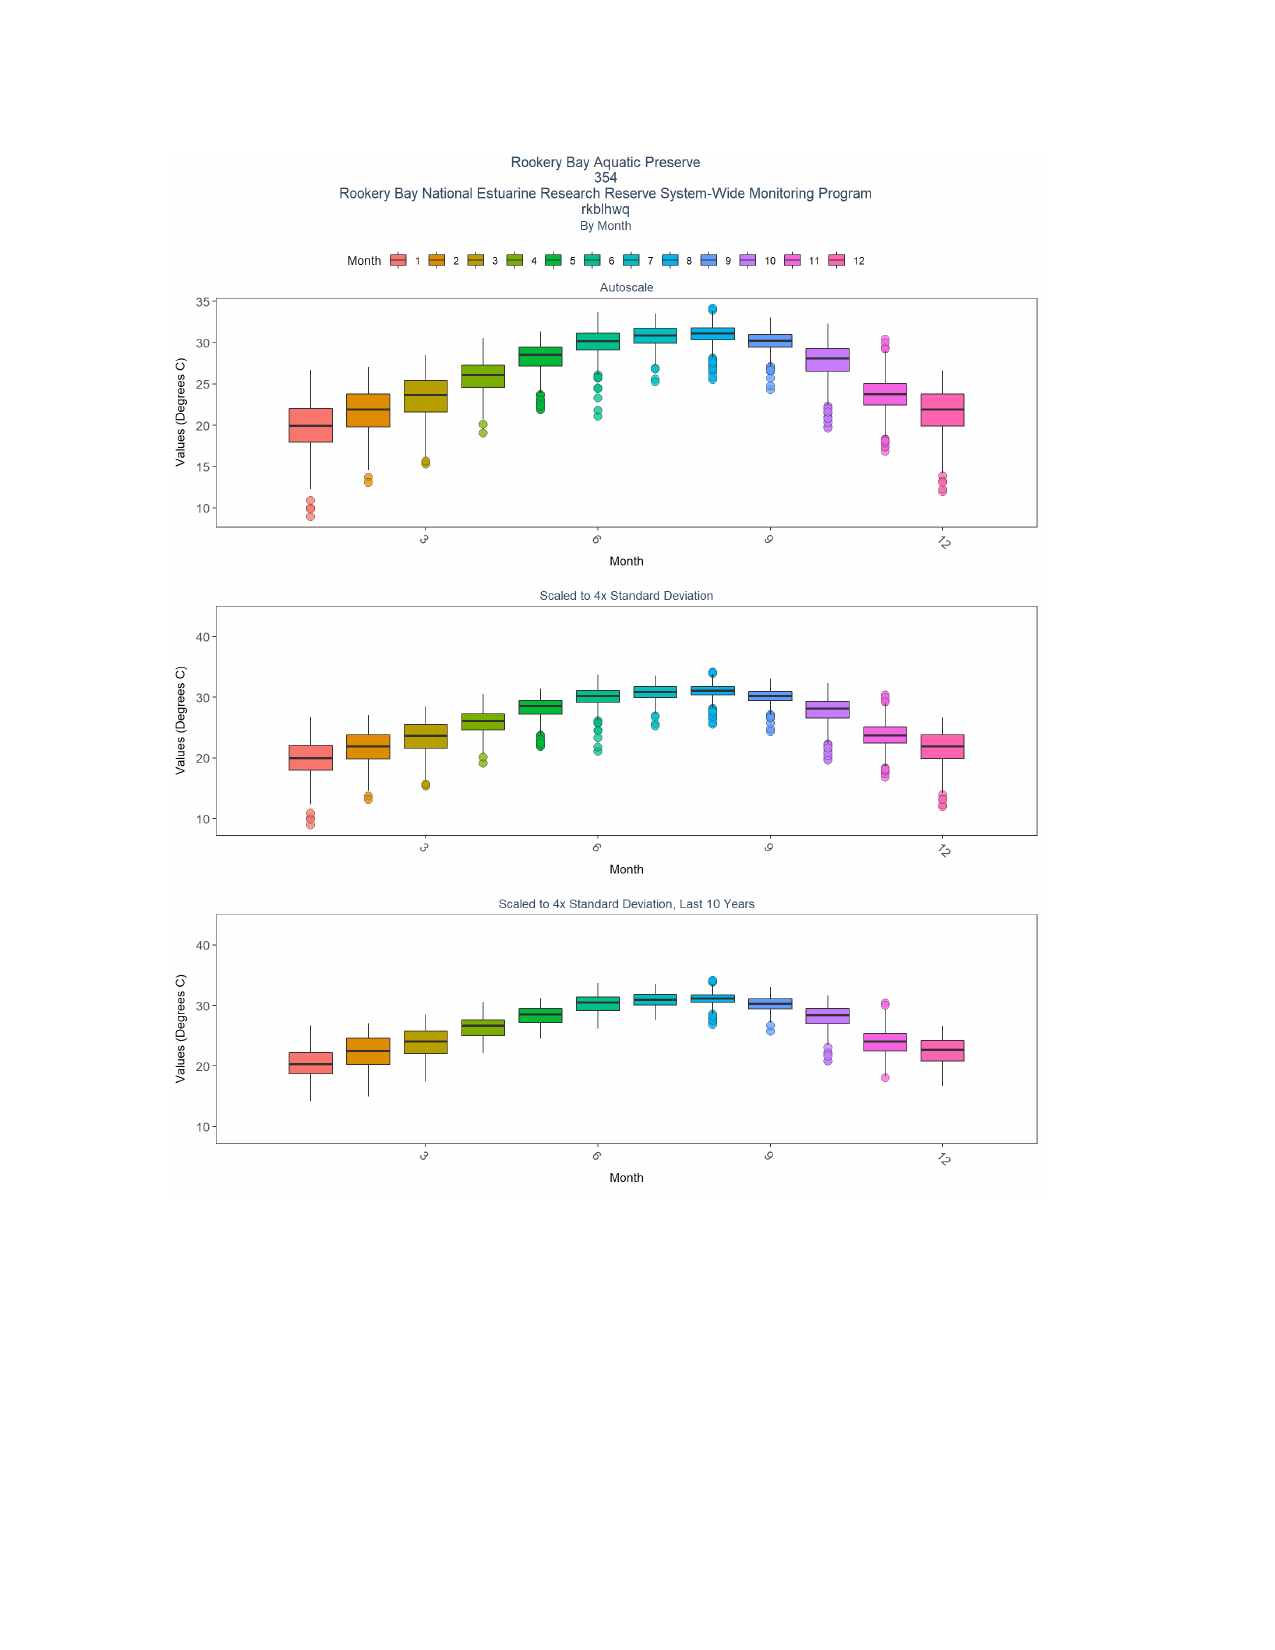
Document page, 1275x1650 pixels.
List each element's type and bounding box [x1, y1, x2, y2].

picture [168, 150, 1044, 1200]
